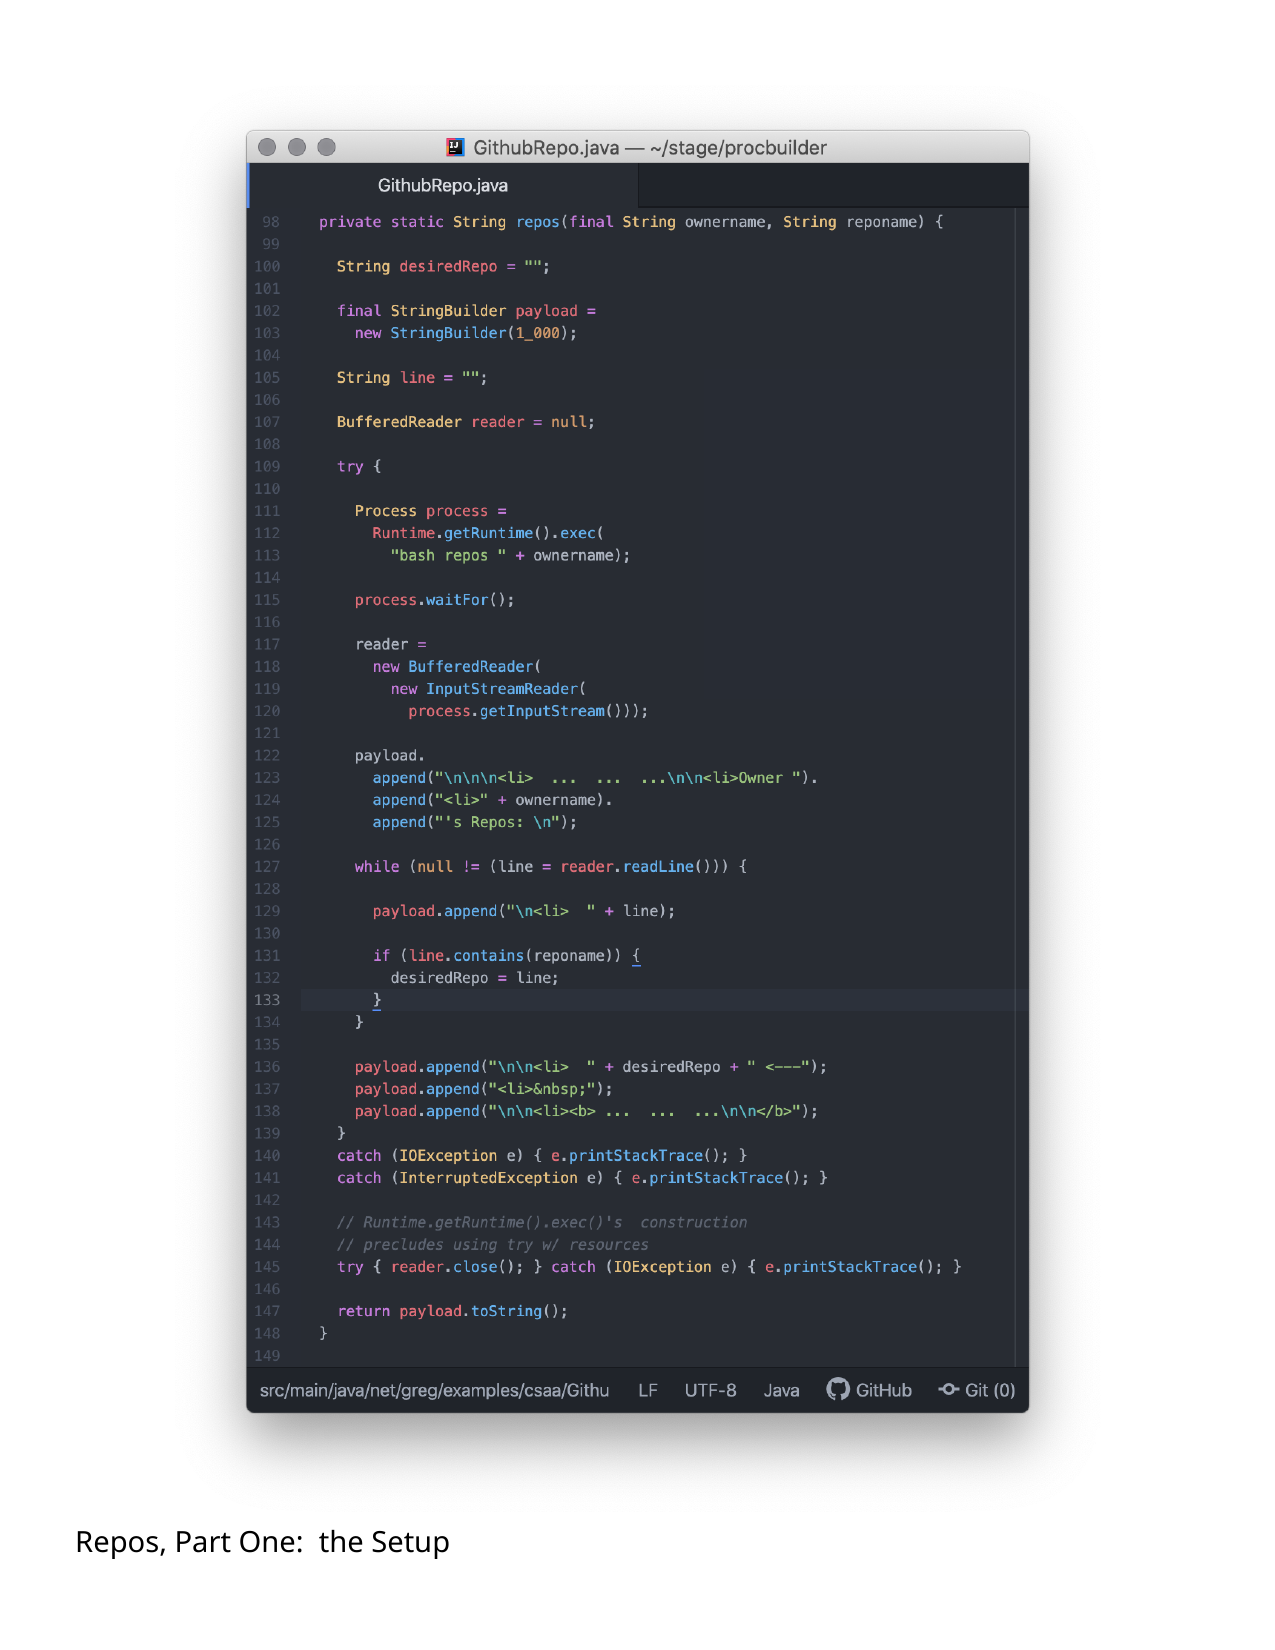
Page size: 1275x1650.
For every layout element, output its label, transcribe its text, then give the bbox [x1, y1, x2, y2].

picture [163, 75, 1112, 1522]
text Repos, Part One: the Setup [75, 1521, 1200, 1561]
